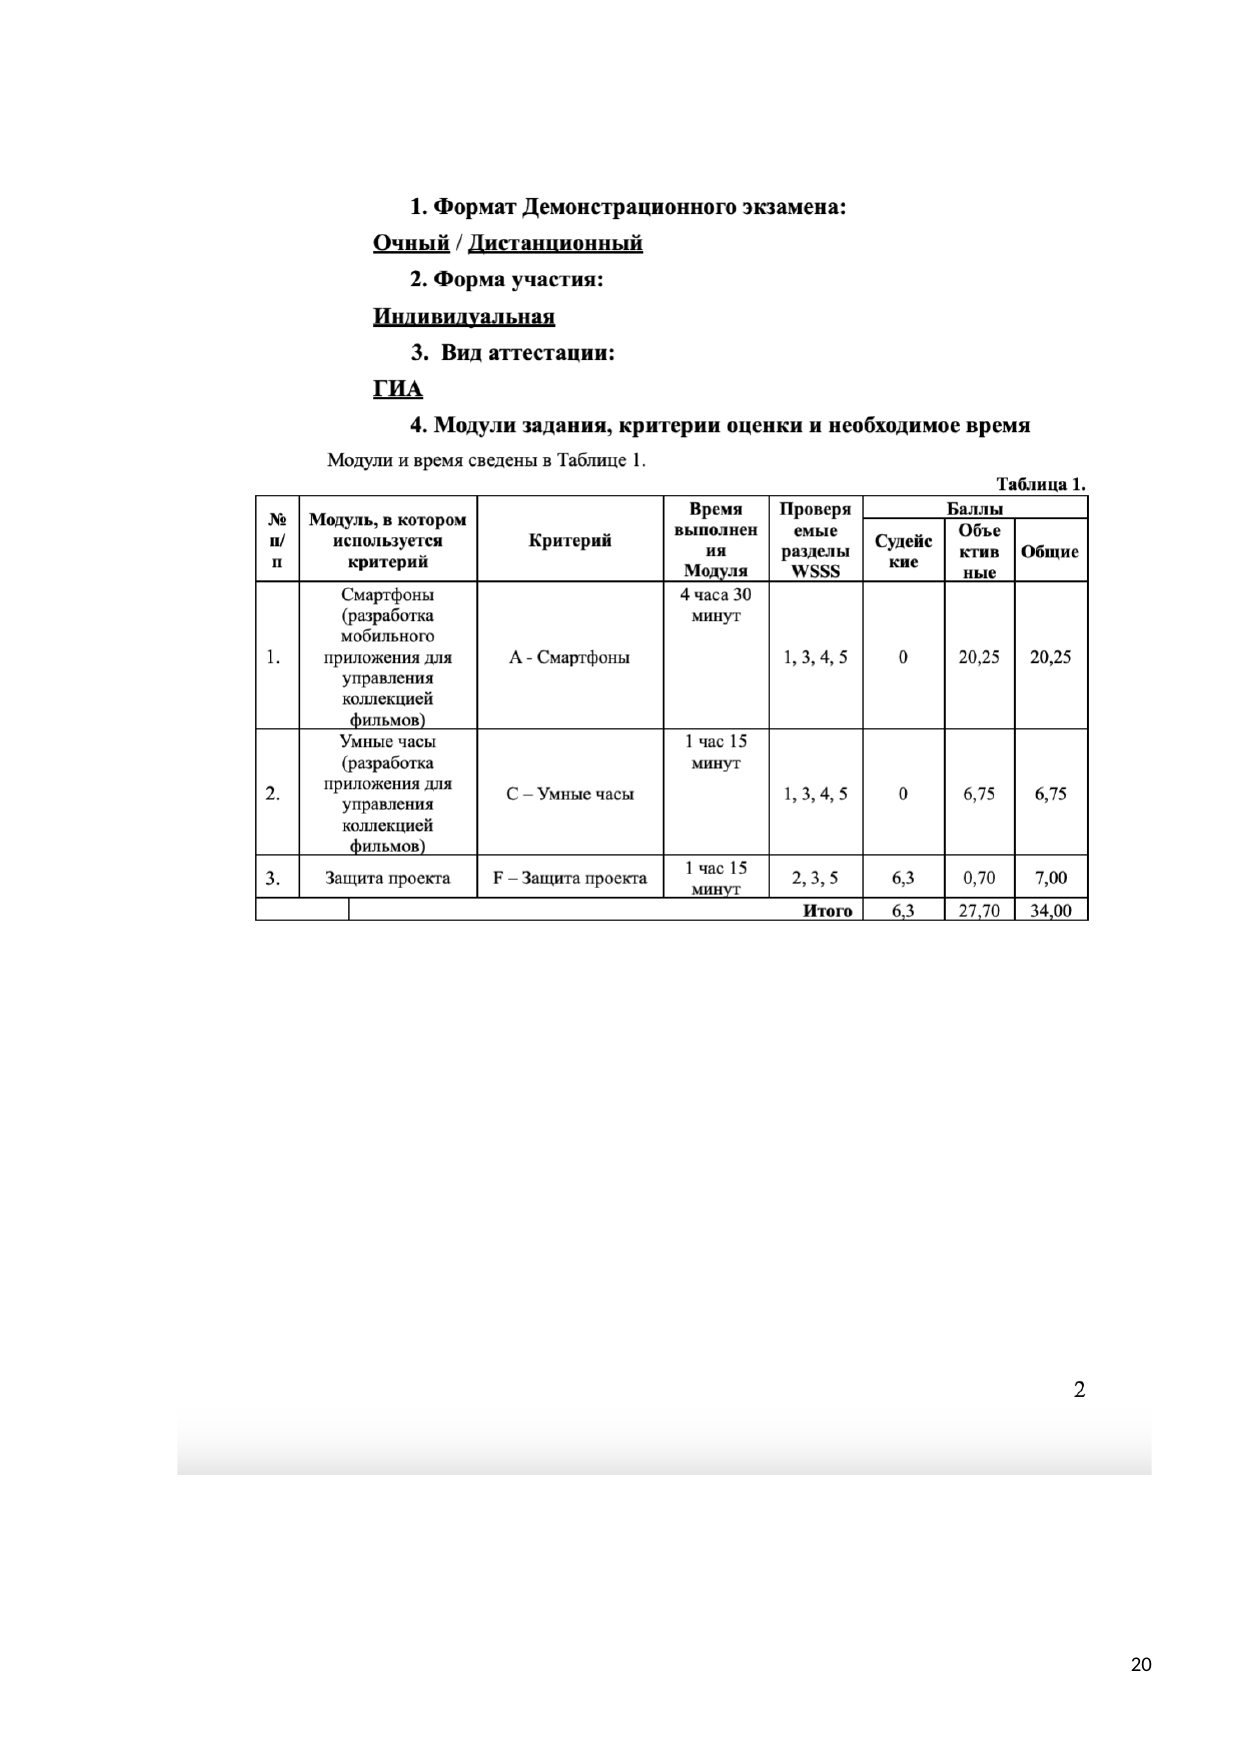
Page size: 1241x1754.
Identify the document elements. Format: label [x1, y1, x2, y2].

picture [177, 118, 1152, 1475]
